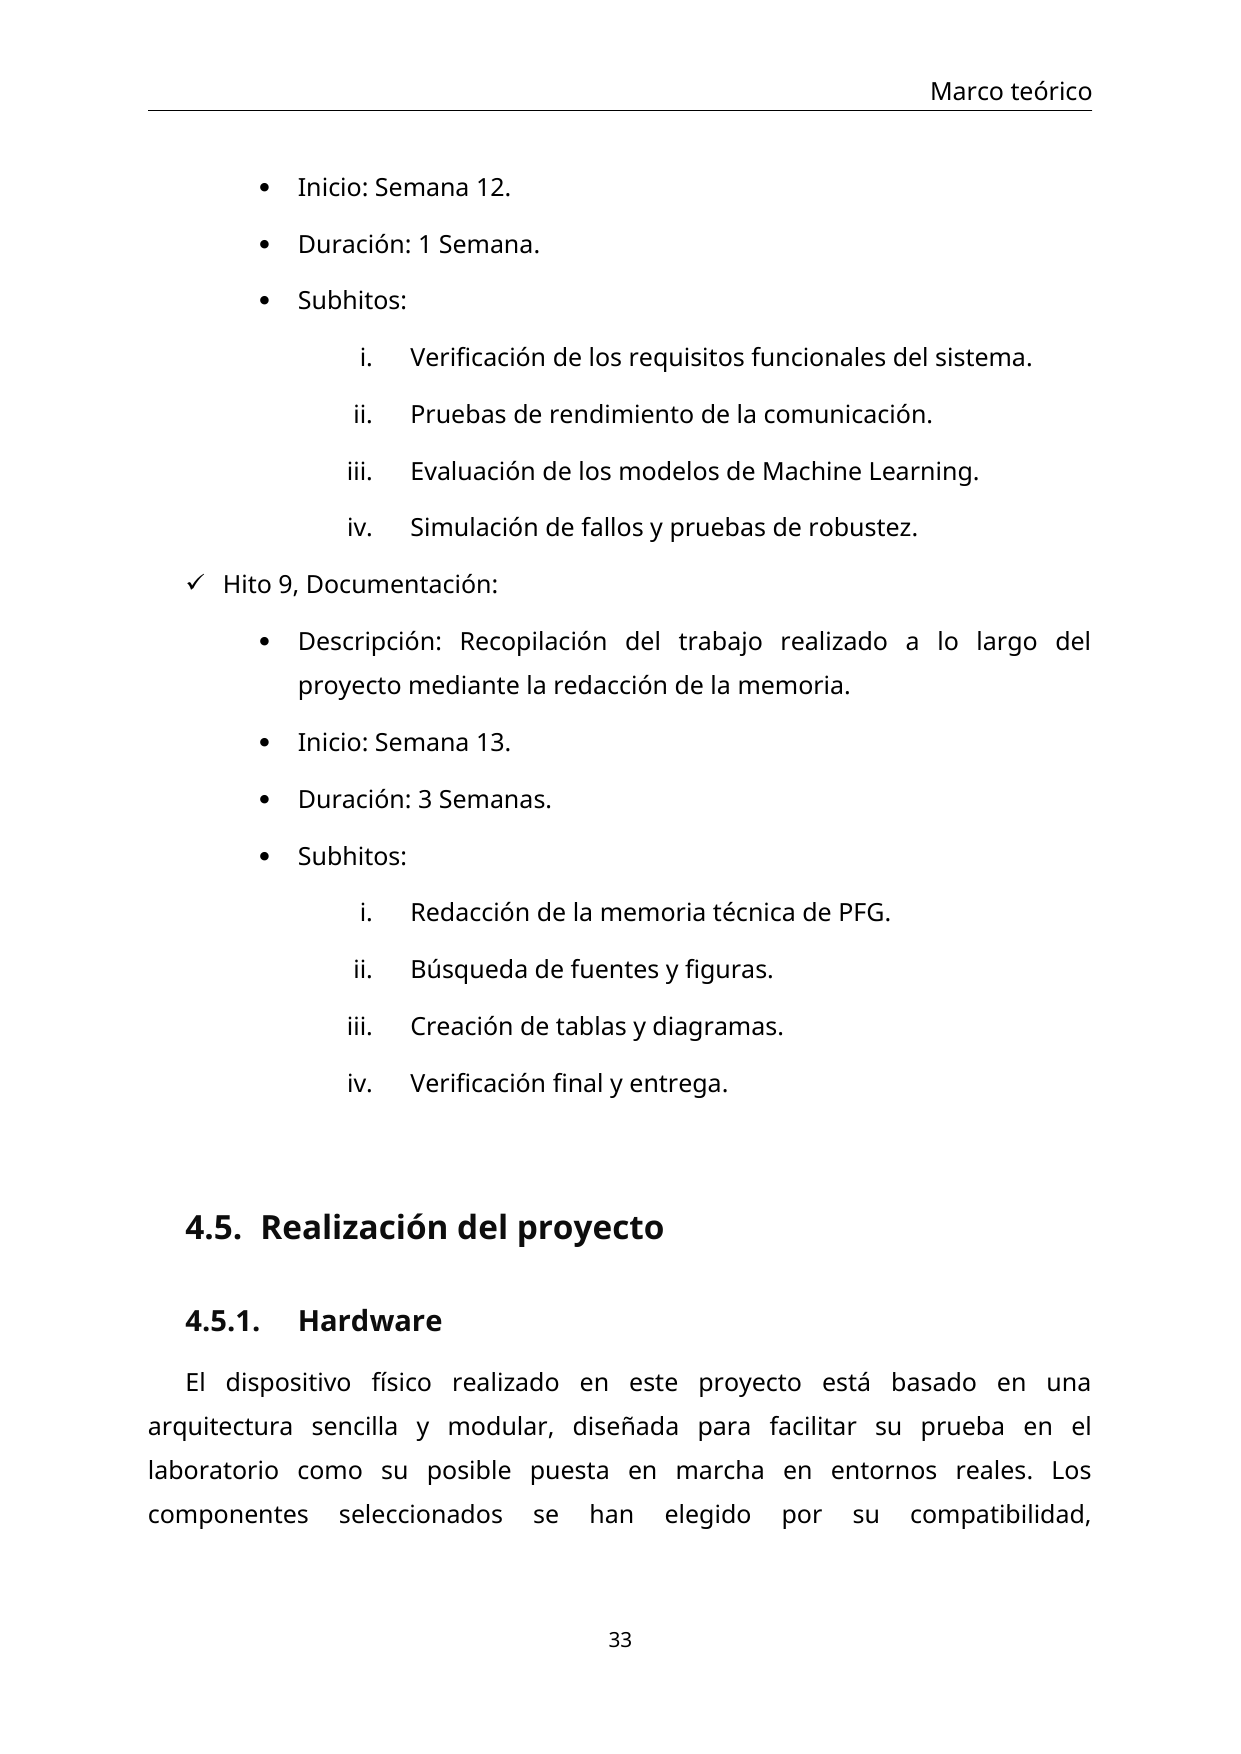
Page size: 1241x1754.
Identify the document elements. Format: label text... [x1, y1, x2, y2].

list Creación de tablas y diagramas. [373, 1008, 1092, 1043]
list Búsqueda de fuentes y figuras. [373, 952, 1092, 986]
list Hito 9, Documentación: [185, 567, 1092, 601]
list Descripción: Recopilación del trabajo realizado a lo largo del proyecto mediante la redacción de la memoria. [260, 624, 1092, 702]
list Pruebas de rendimiento de la comunicación. [373, 397, 1092, 431]
list Inicio: Semana 13. [260, 725, 1092, 759]
list Inicio: Semana 12. [260, 169, 1092, 203]
list Subhitos: [260, 283, 1092, 317]
list Redacción de la memoria técnica de PFG. [373, 895, 1092, 929]
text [148, 1364, 1092, 1531]
subtitle Hardware [185, 1300, 1092, 1340]
list Verificación final y entrega. [373, 1065, 1092, 1099]
subtitle Realización del proyecto [185, 1204, 1092, 1249]
list Subhitos: [260, 838, 1092, 872]
list Duración: 1 Semana. [260, 226, 1092, 260]
list Evaluación de los modelos de Machine Learning. [373, 453, 1092, 487]
list Simulación de fallos y pruebas de robustez. [373, 510, 1092, 544]
list Duración: 3 Semanas. [260, 781, 1092, 816]
list Verificación de los requisitos funcionales del sistema. [373, 340, 1092, 374]
